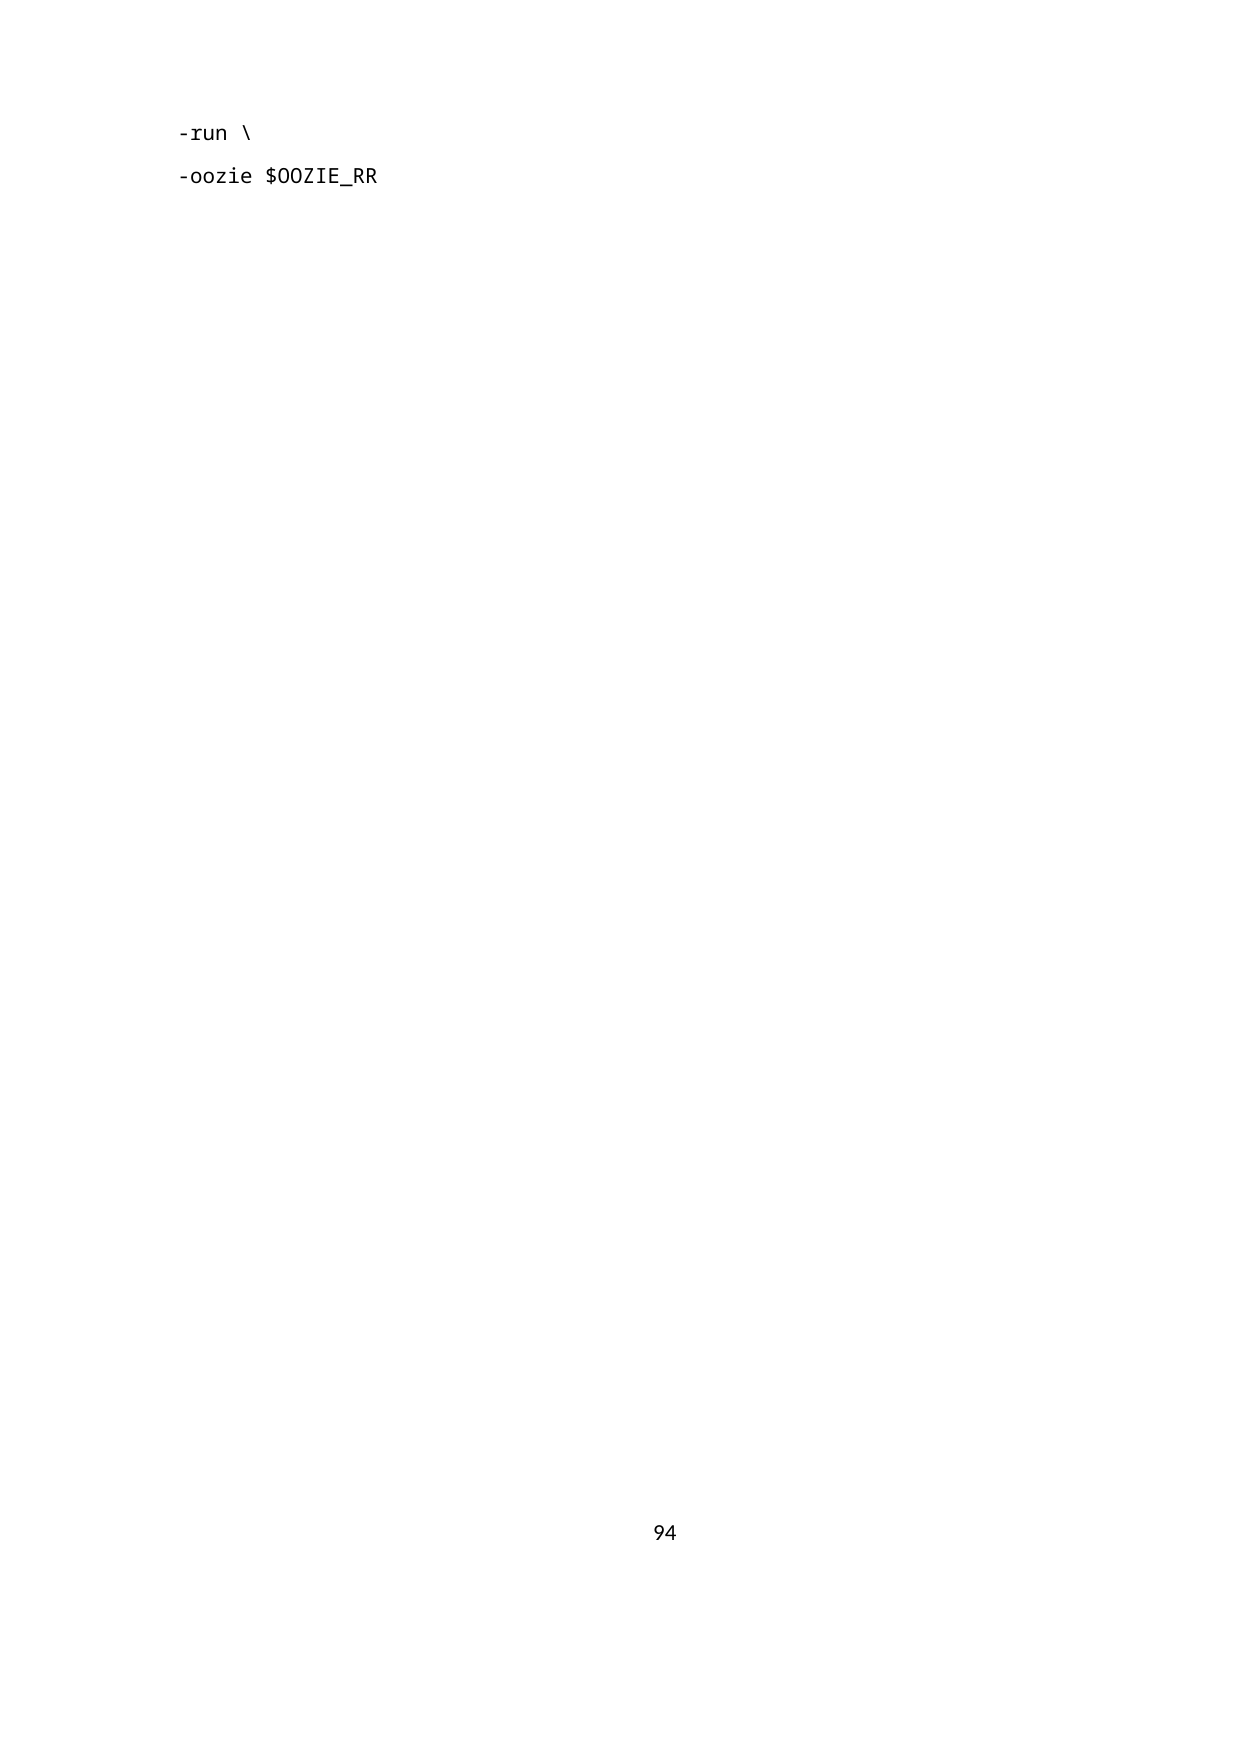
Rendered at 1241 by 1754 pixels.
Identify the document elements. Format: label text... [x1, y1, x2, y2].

text -run \ [177, 118, 1152, 147]
text -oozie $OOZIE_RR [177, 161, 1152, 189]
